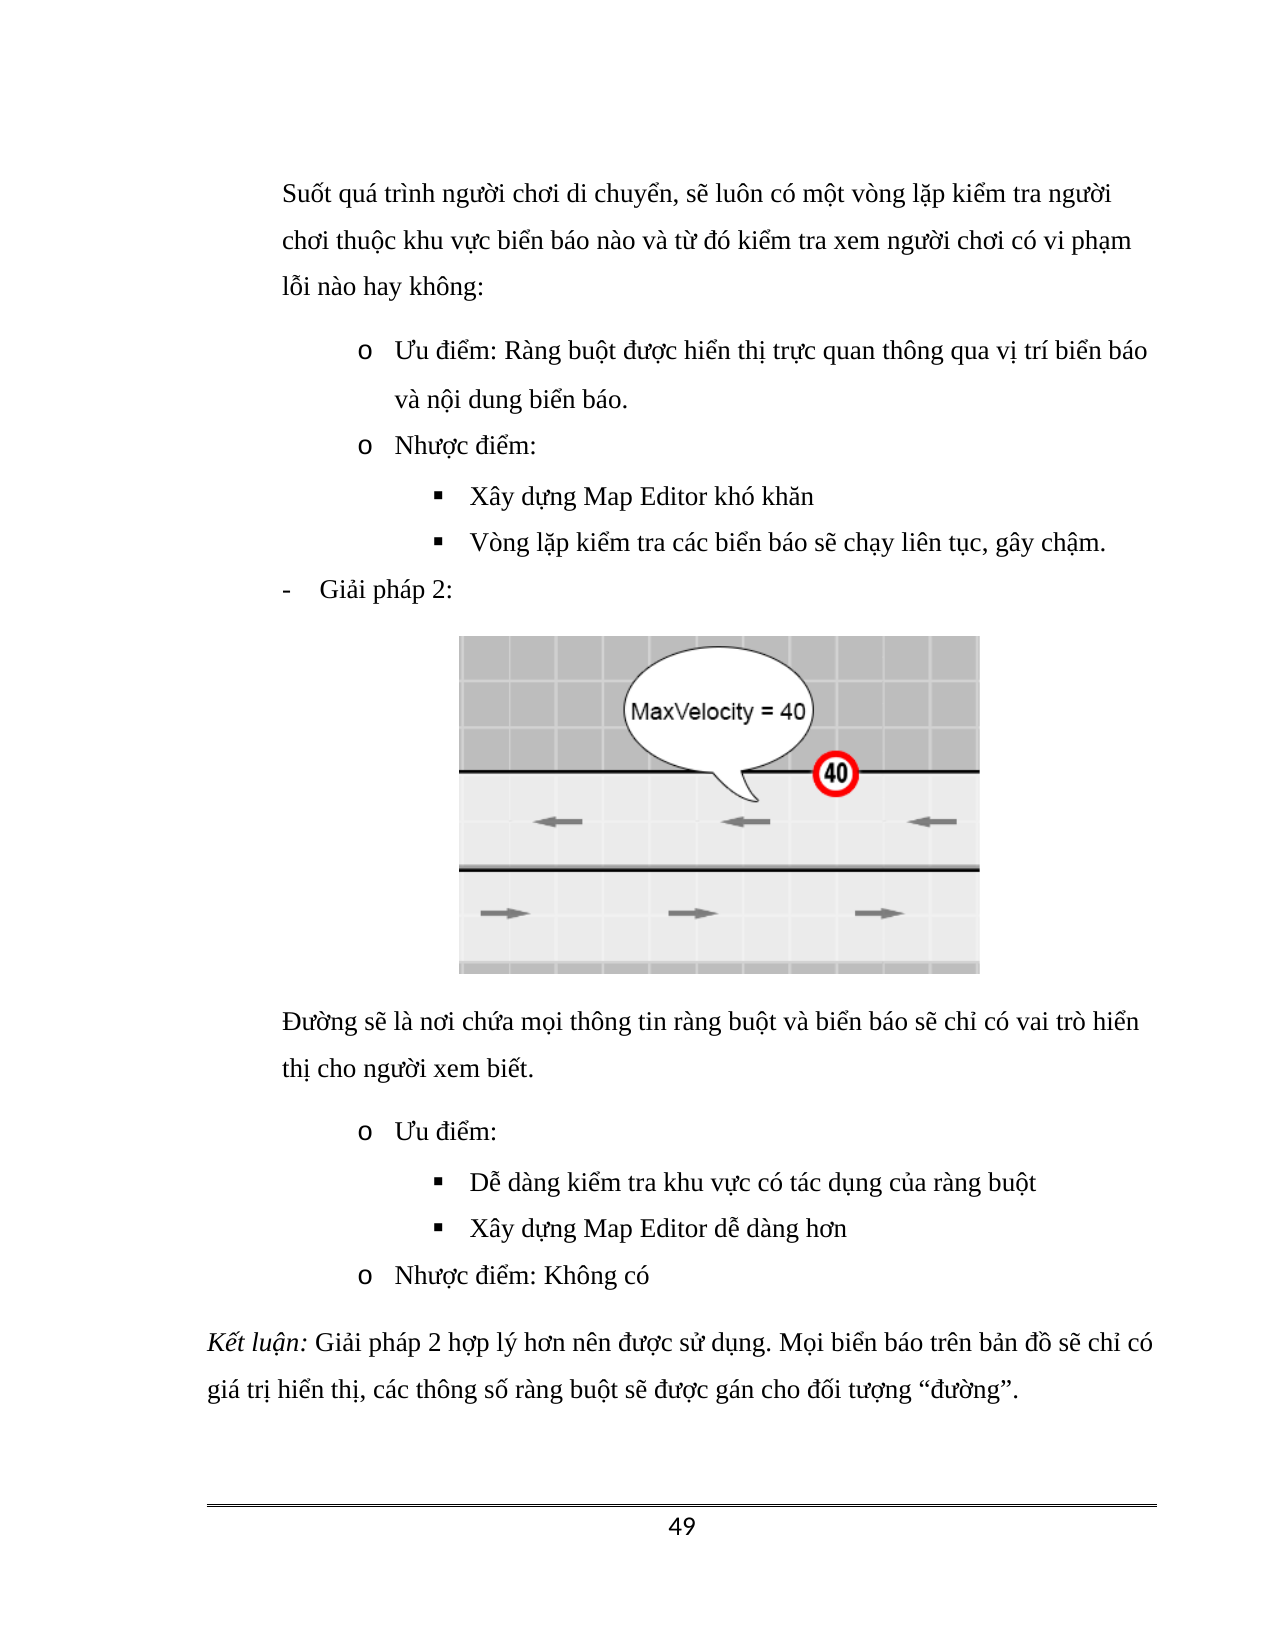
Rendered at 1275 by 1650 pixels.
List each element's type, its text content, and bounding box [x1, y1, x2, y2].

list Xây dựng Map Editor khó khăn [432, 479, 1157, 511]
text Đường sẽ là nơi chứa mọi thông tin ràng buột và biển báo sẽ chỉ có vai trò hiển thị cho người xem biết. [282, 1006, 1157, 1083]
list Xây dựng Map Editor dễ dàng hơn [432, 1212, 1157, 1244]
list Nhược điểm: Không có [357, 1259, 1157, 1293]
list Dễ dàng kiểm tra khu vực có tác dụng của ràng buột [432, 1166, 1157, 1197]
list Nhược điểm: [357, 429, 1157, 463]
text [282, 177, 1157, 302]
list Vòng lặp kiểm tra các biển báo sẽ chạy liên tục, gây chậm. [432, 526, 1157, 558]
list Ưu điểm: [357, 1116, 1157, 1149]
picture [459, 636, 980, 974]
list Giải pháp 2: [282, 573, 1157, 604]
text Kết luận: Giải pháp 2 hợp lý hơn nên được sử dụng. Mọi biển báo trên bản đồ sẽ chỉ có giá trị hiển thị, các thông số ràng buột sẽ được gán cho đối tượng “đường”. [207, 1326, 1157, 1404]
list Ưu điểm: Ràng buột được hiển thị trực quan thông qua vị trí biển báo và nội dung biển báo. [357, 334, 1157, 414]
